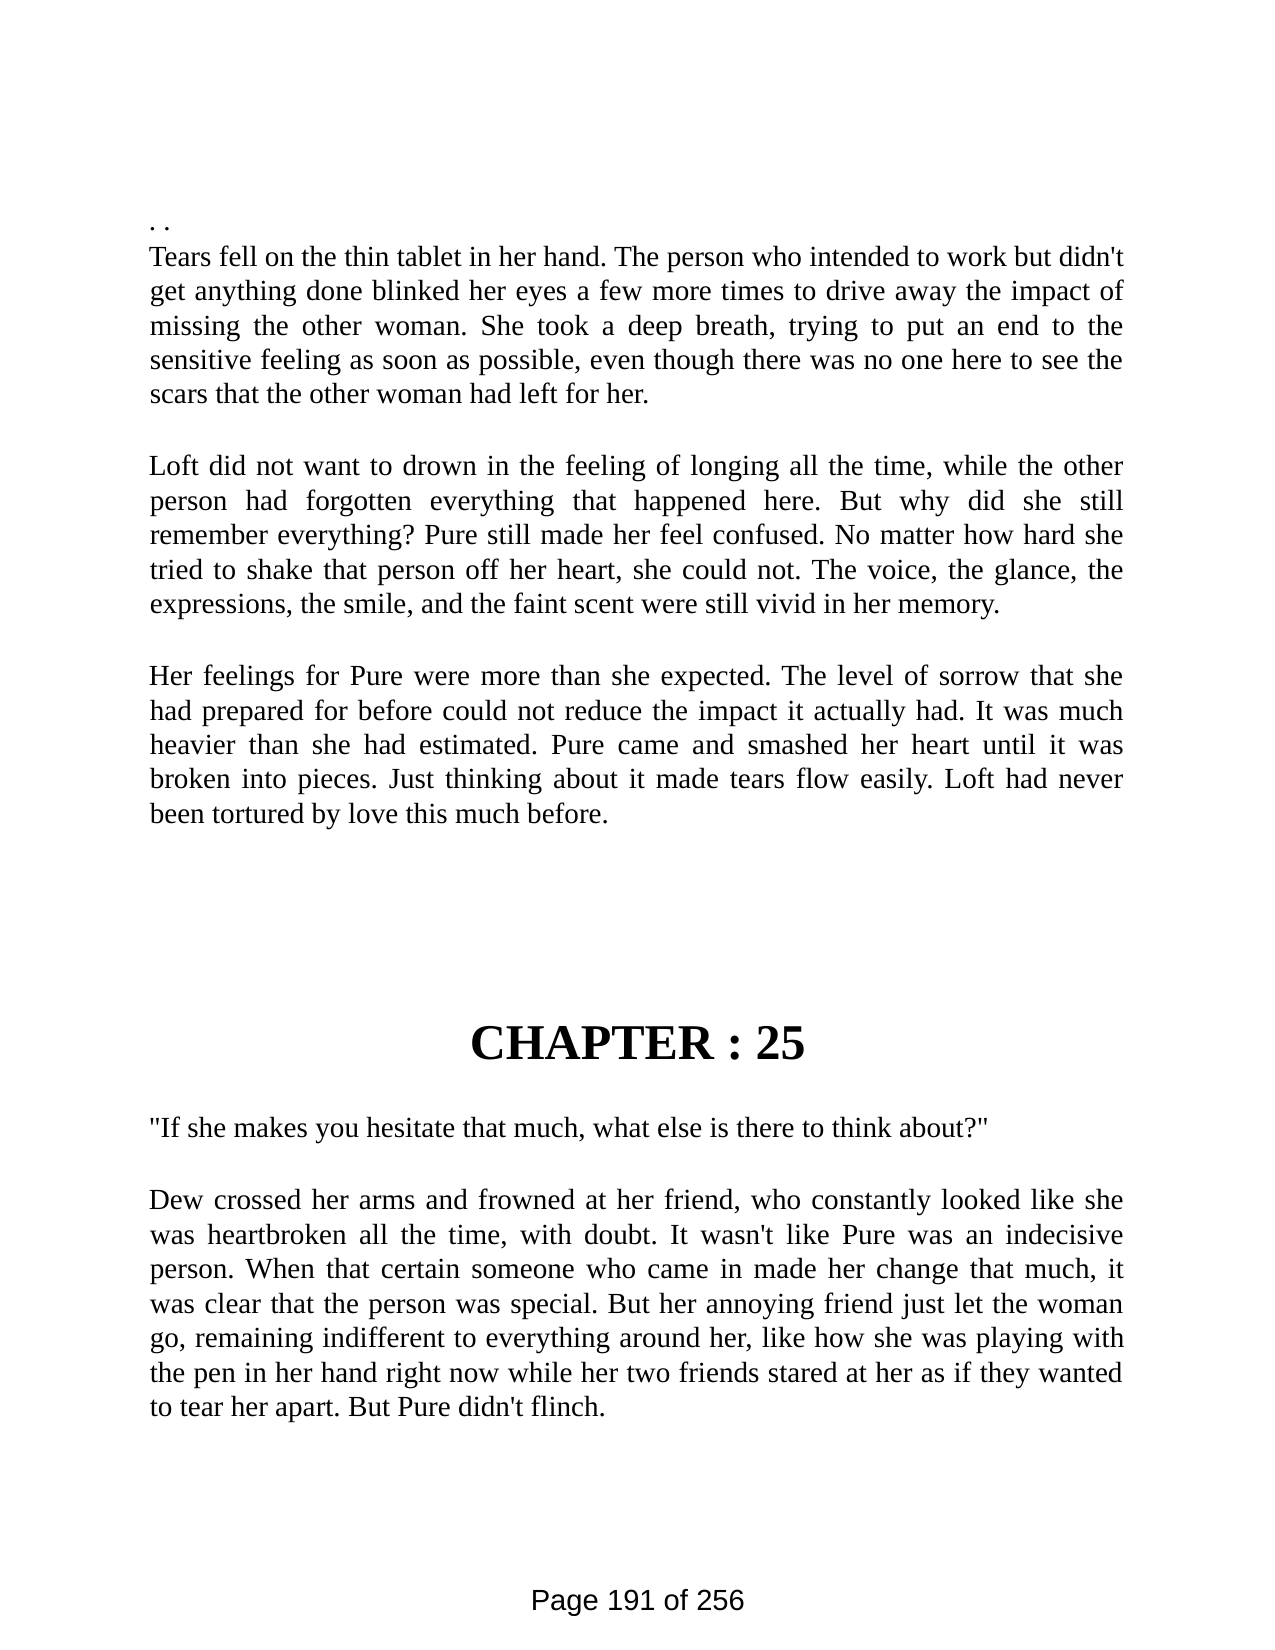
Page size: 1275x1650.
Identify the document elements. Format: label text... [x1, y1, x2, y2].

text Loft did not want to drown in the feeling of longing all the time, while the other person had forgotten everything that happened here. But why did she still remember everything? Pure still made her feel confused. No matter how hard she tried to shake that person off her heart, she could not. The voice, the glance, the expressions, the smile, and the faint scent were still vivid in her memory. [148, 448, 1125, 620]
text Dew crossed her arms and frowned at her friend, who constantly looked like she was heartbroken all the time, with doubt. It wasn't like Pure was an indecisive person. When that certain someone who came in made her change that much, it was clear that the person was special. But her annoying friend just let the woman go, remaining indifferent to everything around her, like how she was playing with the pen in her hand right now while her two friends stared at her as if they wanted to tear her apart. But Pure didn't flinch. [148, 1182, 1125, 1423]
text "If she makes you hesitate that much, what else is there to think about?" [148, 1111, 1125, 1144]
text Tears fell on the thin tablet in her hand. The person who intended to work but didn't get anything done blinked her eyes a few more times to drive away the impact of missing the other woman. She took a deep breath, trying to put an end to the sensitive feeling as soon as possible, even though there was no one here to see the scars that the other woman had left for her. [148, 239, 1125, 410]
subtitle CHAPTER : 25 [150, 1012, 1125, 1070]
text Her feelings for Pure were more than she expected. The level of sorrow that she had prepared for before could not reduce the impact it actually had. It was much heavier than she had estimated. Pure came and smashed her heart until it was broken into pieces. Just thinking about it made tears flow easily. Loft had never been tortured by love this much before. [148, 658, 1125, 829]
text . . [148, 203, 172, 237]
